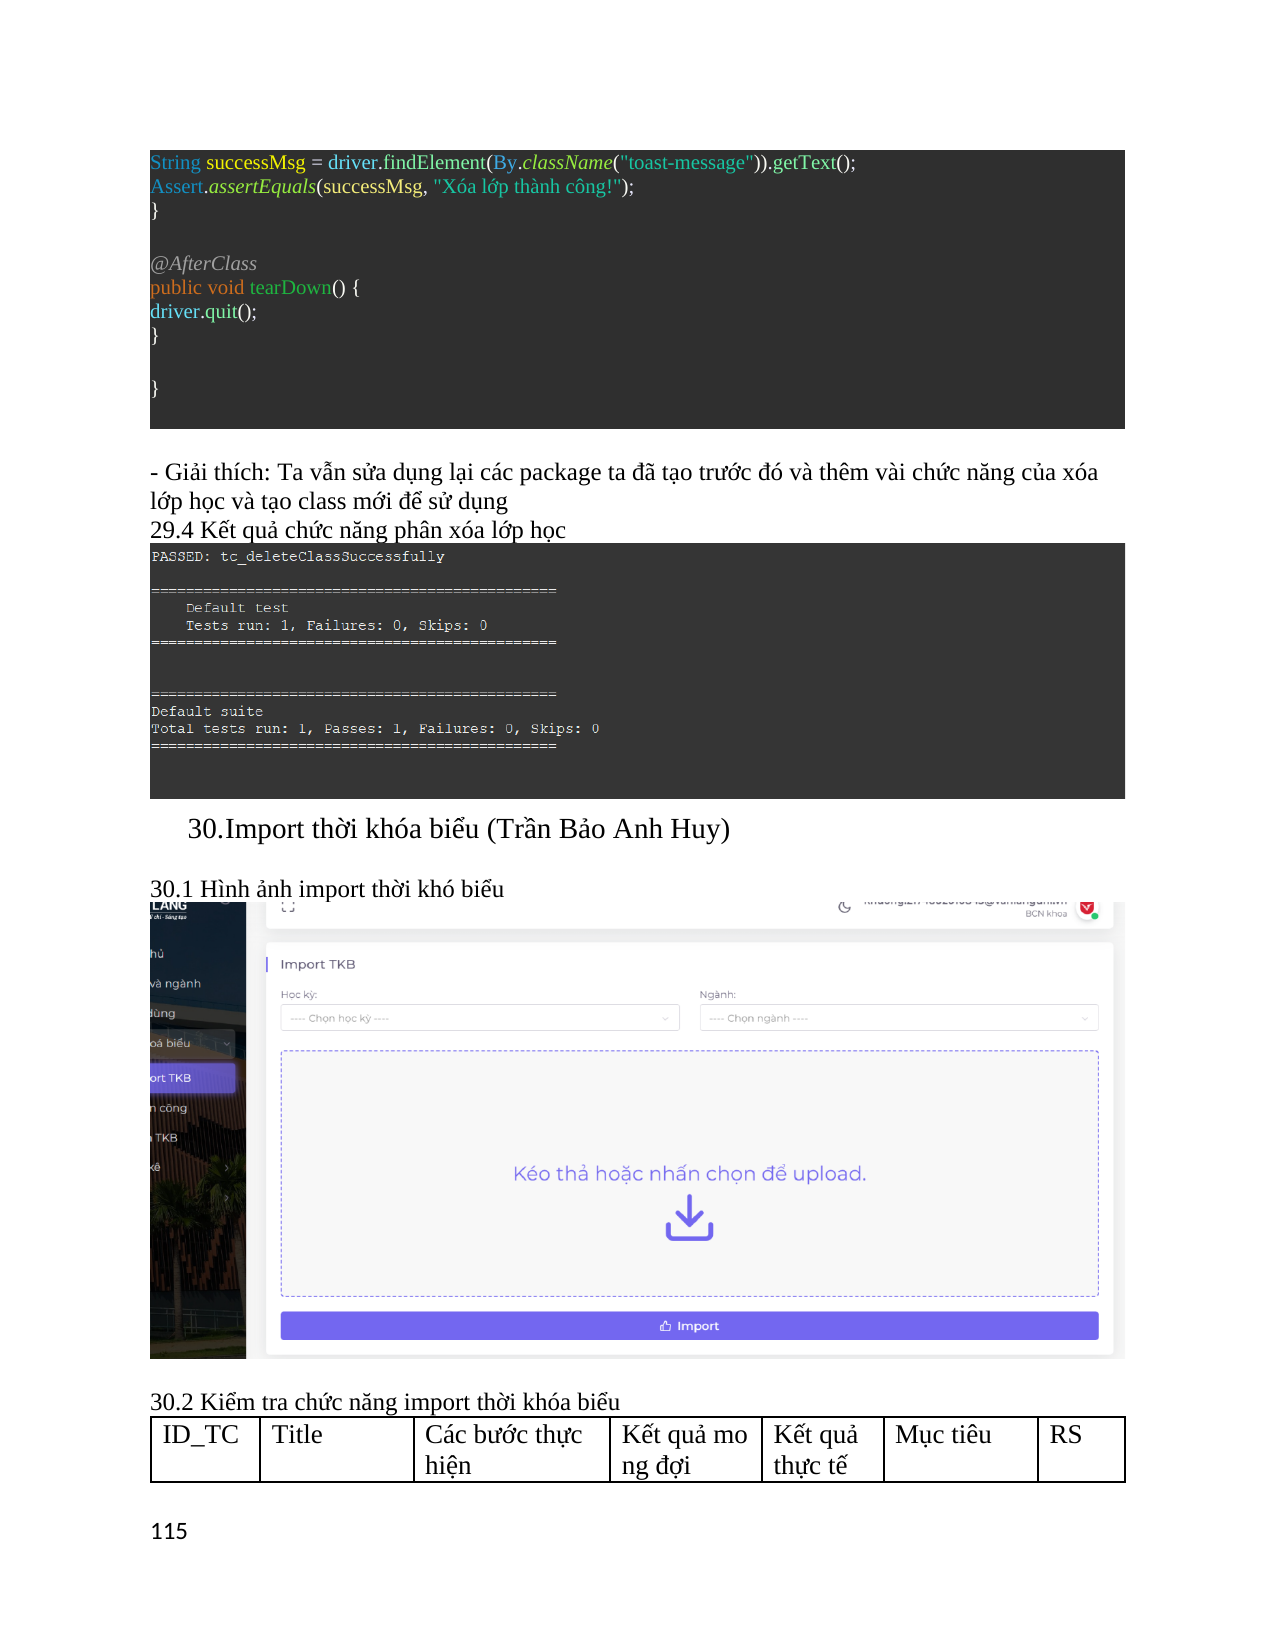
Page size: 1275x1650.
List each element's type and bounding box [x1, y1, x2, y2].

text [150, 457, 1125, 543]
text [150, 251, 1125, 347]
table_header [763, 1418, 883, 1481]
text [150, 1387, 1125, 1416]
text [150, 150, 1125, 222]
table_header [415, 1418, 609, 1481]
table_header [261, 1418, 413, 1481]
picture [150, 543, 1125, 799]
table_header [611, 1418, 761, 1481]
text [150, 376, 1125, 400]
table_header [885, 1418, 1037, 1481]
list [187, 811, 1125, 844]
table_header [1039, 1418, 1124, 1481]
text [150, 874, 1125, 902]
picture [150, 902, 1125, 1359]
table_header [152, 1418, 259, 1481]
